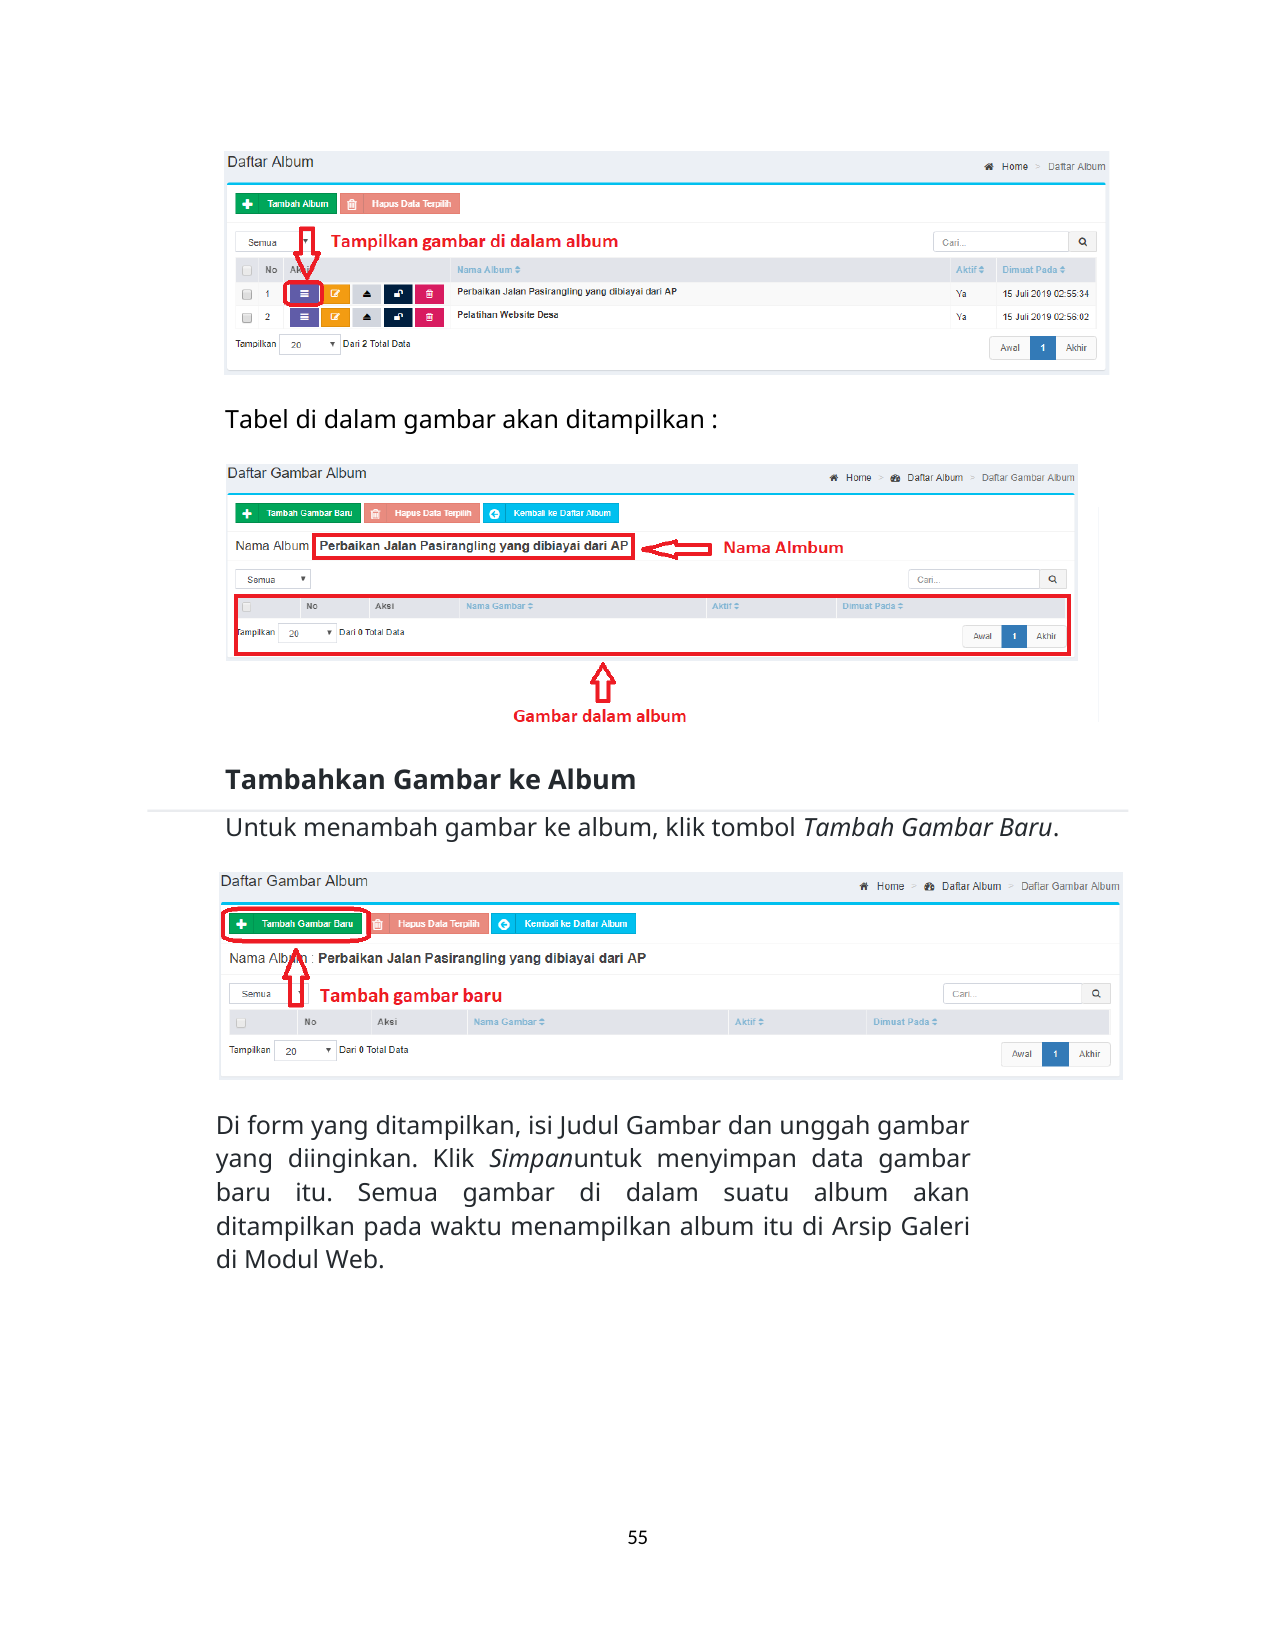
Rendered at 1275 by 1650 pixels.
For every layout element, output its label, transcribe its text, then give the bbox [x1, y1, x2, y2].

text Tabel di dalam gambar akan ditampilkan : [150, 402, 1125, 436]
text Di form yang ditampilkan, isi Judul Gambar dan unggah gambar yang diinginkan. Klik Simpanuntuk menyimpan data gambar baru itu. Semua gambar di dalam suatu album akan ditampilkan pada waktu menampilkan album itu di Arsip Galeri di Modul Web. [216, 1107, 971, 1276]
text Tambahkan Gambar ke Album [225, 760, 1125, 797]
picture [216, 869, 1125, 1082]
picture [220, 461, 1102, 735]
text Untuk menambah gambar ke album, klik tombol Tambah Gambar Baru. [150, 810, 1125, 844]
picture [221, 150, 1110, 377]
